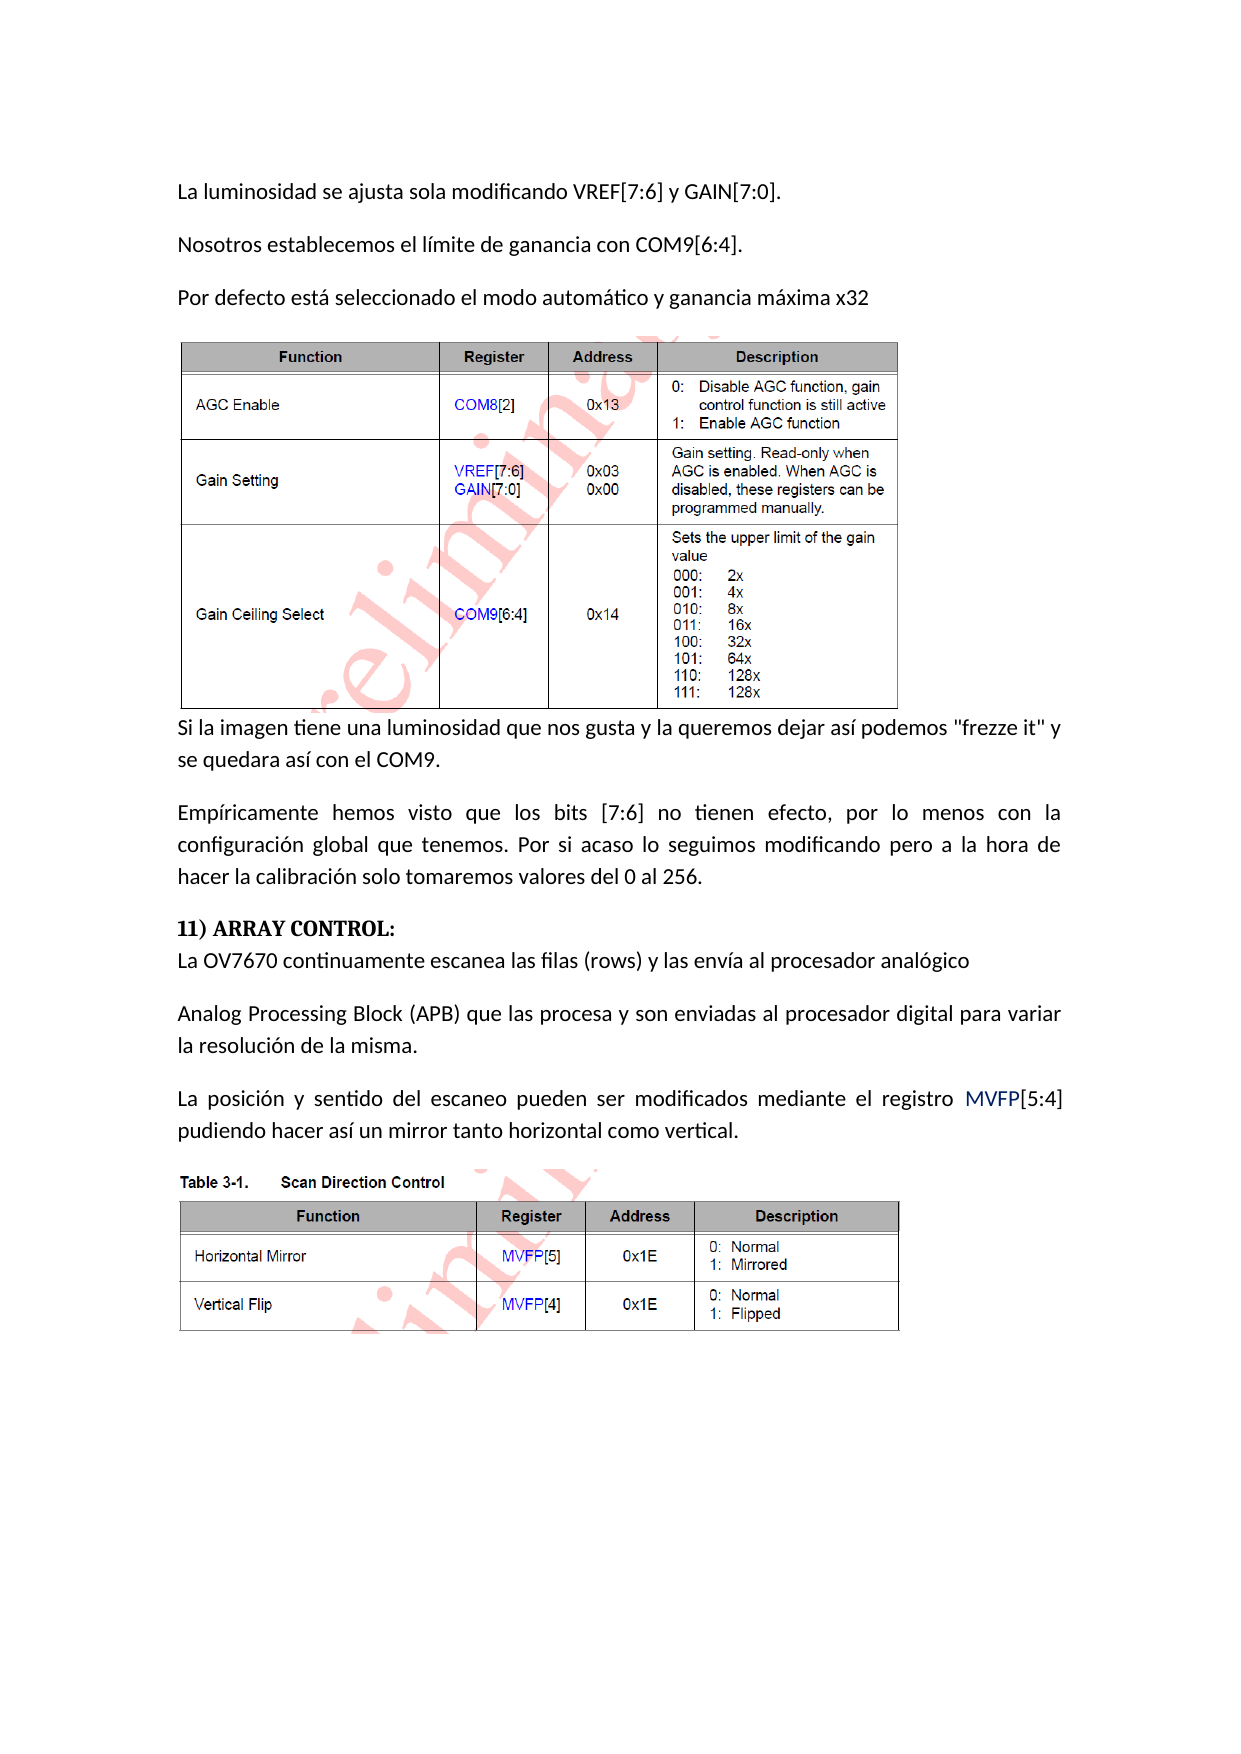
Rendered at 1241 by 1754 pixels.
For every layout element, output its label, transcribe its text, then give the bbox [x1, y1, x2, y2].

text Por defecto está seleccionado el modo automático y ganancia máxima x32 [177, 283, 1063, 311]
text Nosotros establecemos el límite de ganancia con COM9[6:4]. [177, 230, 1063, 258]
picture [177, 1169, 904, 1334]
text Analog Processing Block (APB) que las procesa y son enviadas al procesador digital para variar la resolución de la misma. [177, 999, 1063, 1059]
text Si la imagen tiene una luminosidad que nos gusta y la queremos dejar así podemos "frezze it" y se quedara así con el COM9. [177, 713, 1063, 773]
text La luminosidad se ajusta sola modificando VREF[7:6] y GAIN[7:0]. [177, 177, 1063, 205]
text La posición y sentido del escaneo pueden ser modificados mediante el registro MVFP[5:4] pudiendo hacer así un mirror tanto horizontal como vertical. [177, 1084, 1063, 1144]
subtitle 11) ARRAY CONTROL: [177, 916, 1063, 942]
text Empíricamente hemos visto que los bits [7:6] no tienen efecto, por lo menos con la configuración global que tenemos. Por si acaso lo seguimos modificando pero a la hora de hacer la calibración solo tomaremos valores del 0 al 256. [177, 798, 1063, 891]
picture [177, 336, 904, 713]
text La OV7670 continuamente escanea las filas (rows) y las envía al procesador analógico [177, 946, 1063, 974]
